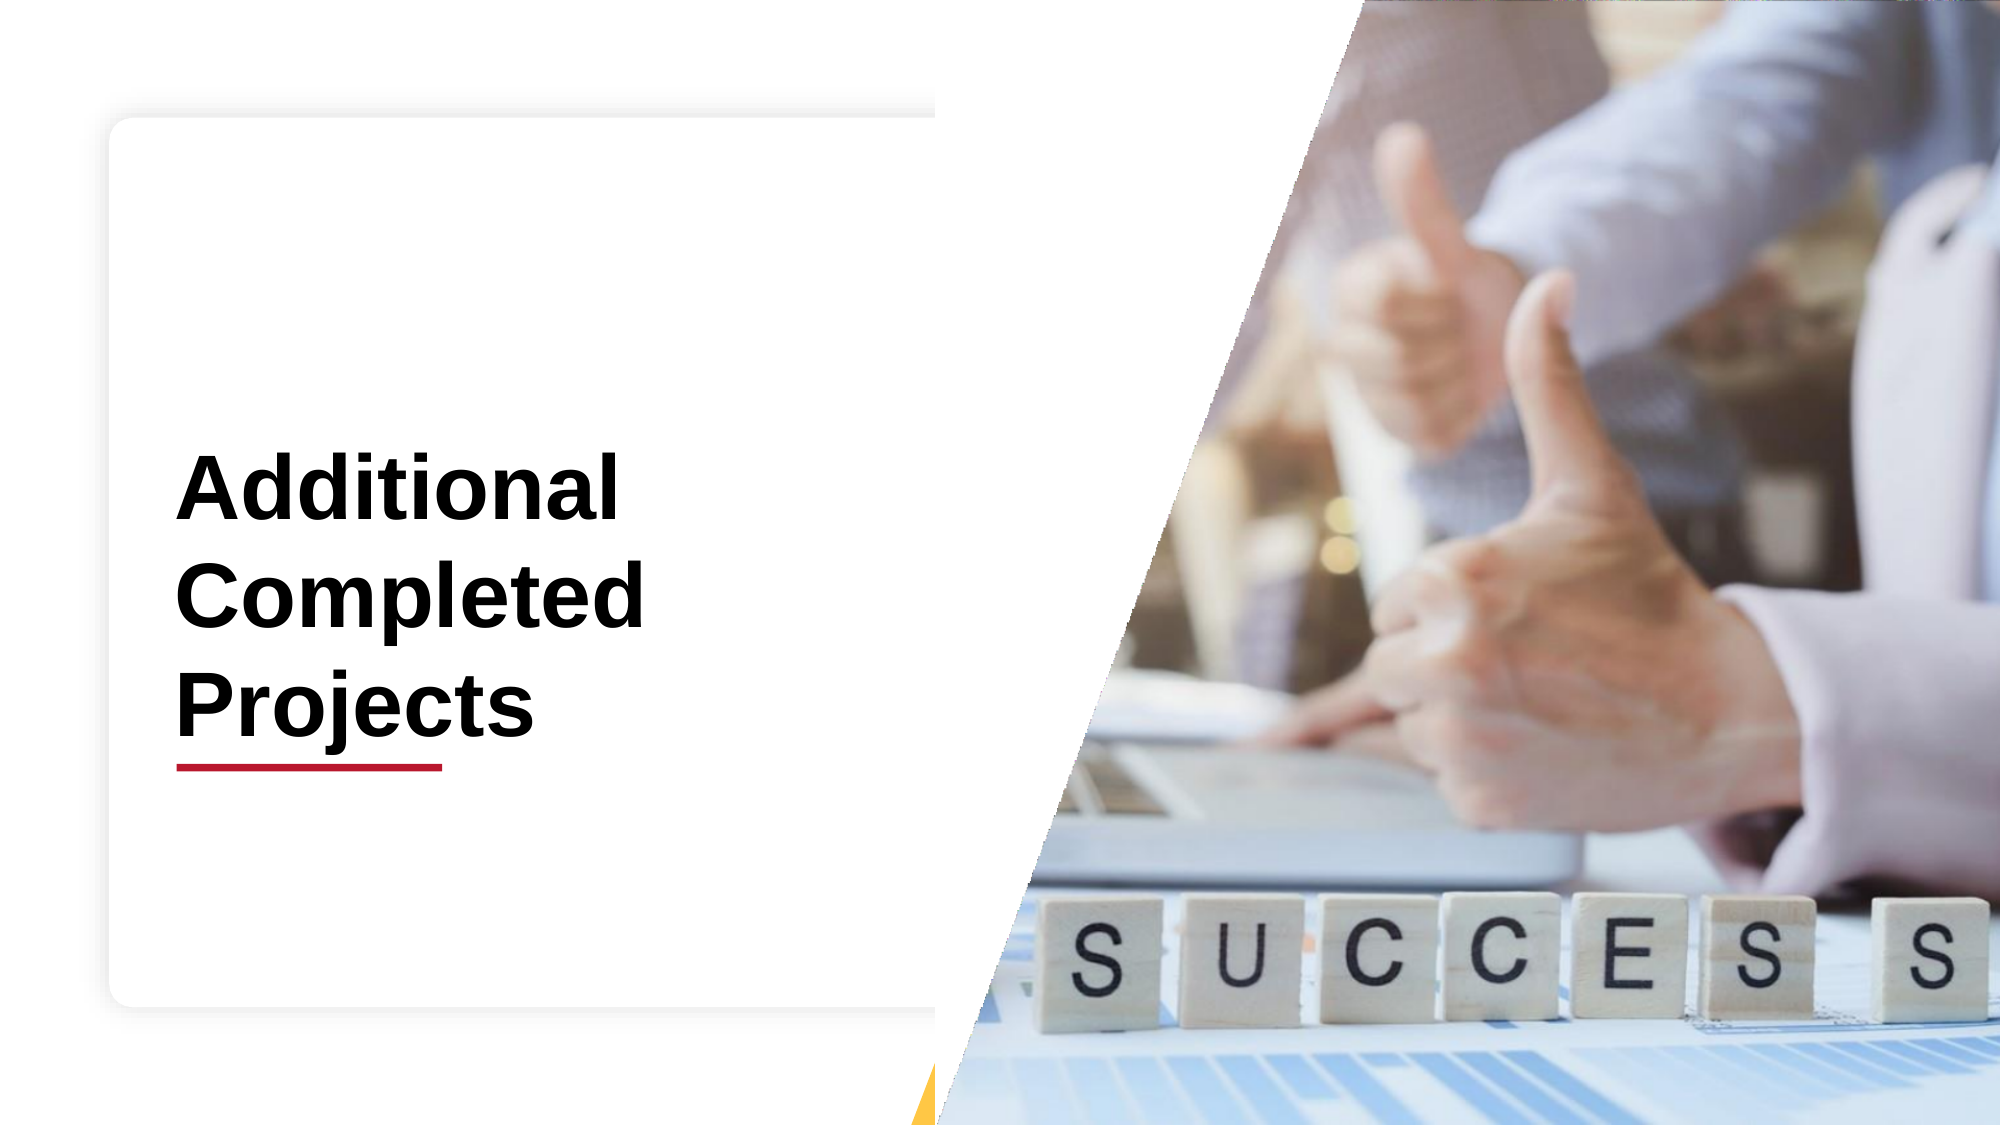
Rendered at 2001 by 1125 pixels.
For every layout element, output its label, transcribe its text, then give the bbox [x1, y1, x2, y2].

picture [69, 0, 2000, 1125]
subtitle Additional Completed Projects [174, 433, 649, 756]
